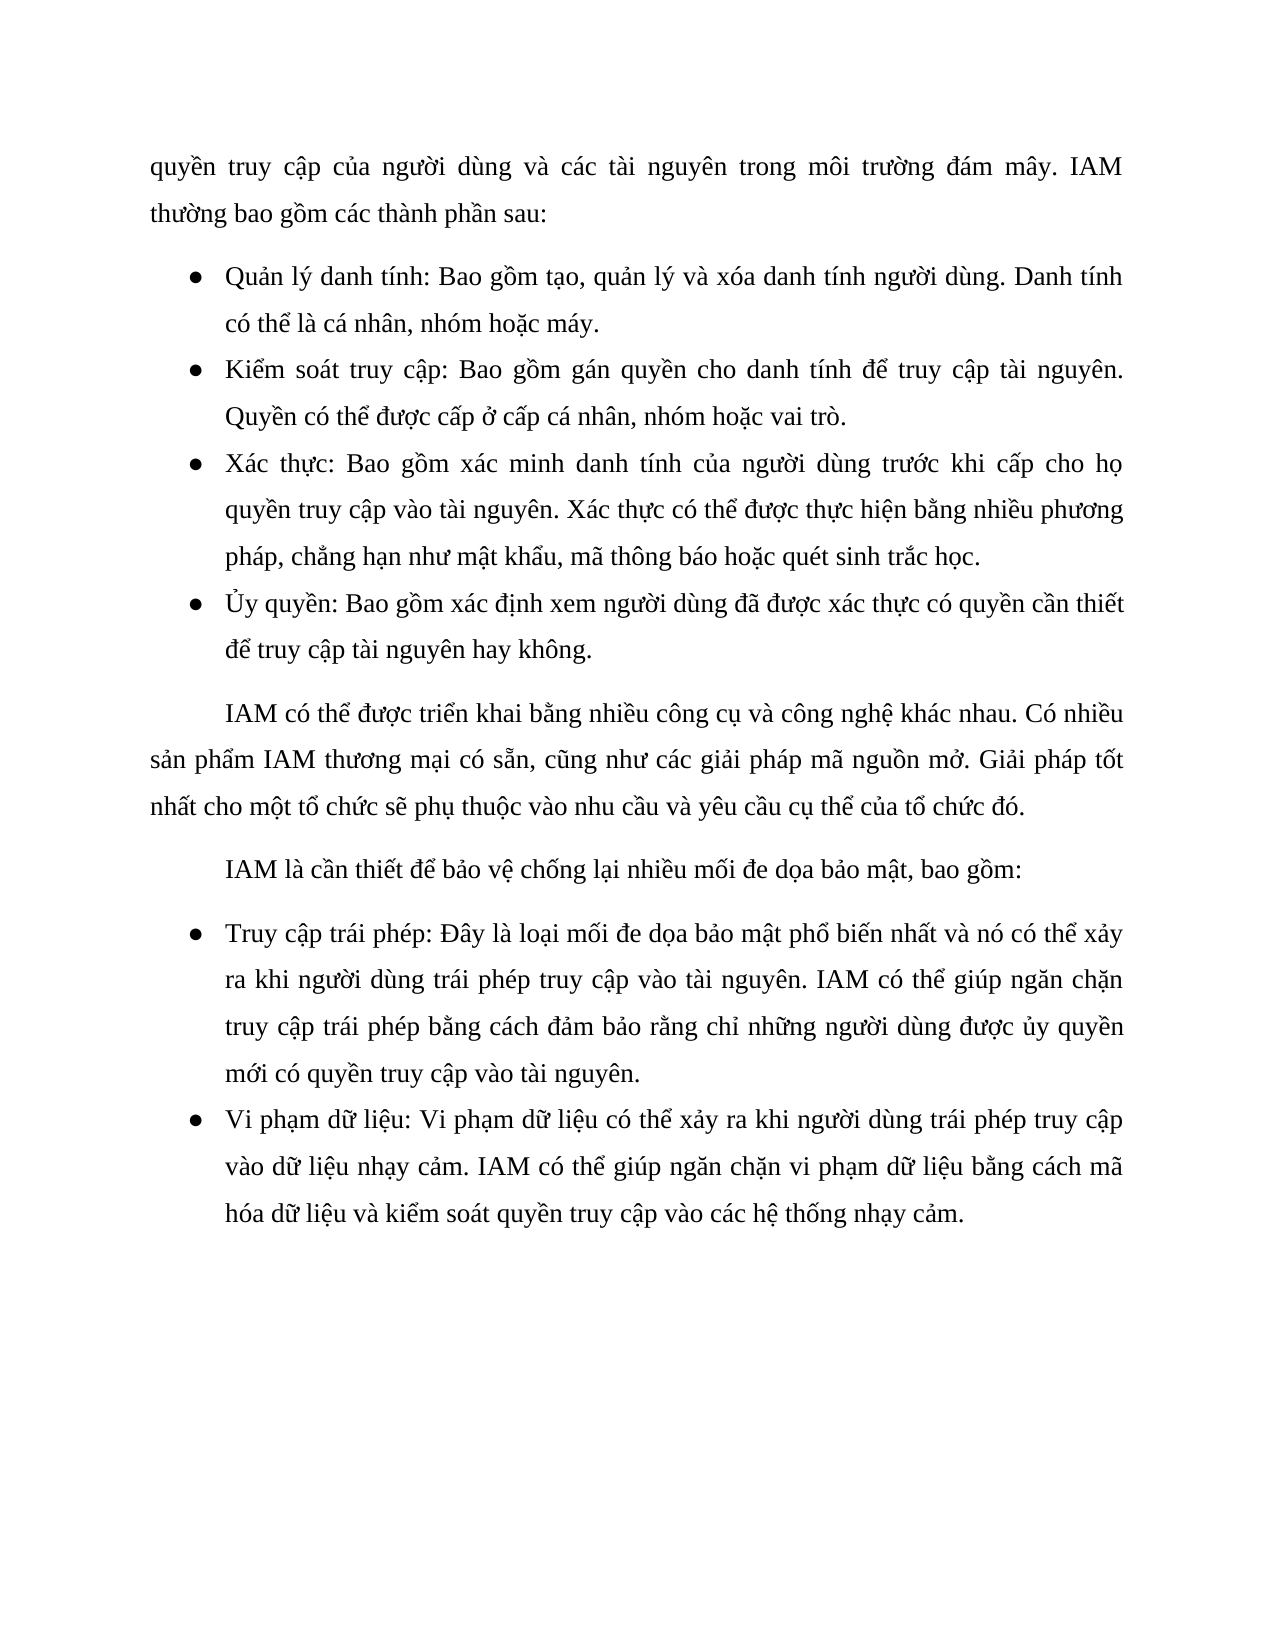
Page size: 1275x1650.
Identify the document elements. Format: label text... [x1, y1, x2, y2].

list Ủy quyền: Bao gồm xác định xem người dùng đã được xác thực có quyền cần thiết để truy cập tài nguyên hay không. [187, 587, 1125, 664]
list Kiểm soát truy cập: Bao gồm gán quyền cho danh tính để truy cập tài nguyên. Quyền có thể được cấp ở cấp cá nhân, nhóm hoặc vai trò. [187, 353, 1125, 431]
list Quản lý danh tính: Bao gồm tạo, quản lý và xóa danh tính người dùng. Danh tính có thể là cá nhân, nhóm hoặc máy. [187, 260, 1125, 338]
text IAM là cần thiết để bảo vệ chống lại nhiều mối đe dọa bảo mật, bao gồm: [150, 853, 1125, 884]
text IAM có thể được triển khai bằng nhiều công cụ và công nghệ khác nhau. Có nhiều sản phẩm IAM thương mại có sẵn, cũng như các giải pháp mã nguồn mở. Giải pháp tốt nhất cho một tổ chức sẽ phụ thuộc vào nhu cầu và yêu cầu cụ thể của tổ chức đó. [150, 697, 1125, 821]
list Truy cập trái phép: Đây là loại mối đe dọa bảo mật phổ biến nhất và nó có thể xảy ra khi người dùng trái phép truy cập vào tài nguyên. IAM có thể giúp ngăn chặn truy cập trái phép bằng cách đảm bảo rằng chỉ những người dùng được ủy quyền mới có quyền truy cập vào tài nguyên. [187, 917, 1125, 1088]
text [150, 150, 1125, 228]
list Vi phạm dữ liệu: Vi phạm dữ liệu có thể xảy ra khi người dùng trái phép truy cập vào dữ liệu nhạy cảm. IAM có thể giúp ngăn chặn vi phạm dữ liệu bằng cách mã hóa dữ liệu và kiểm soát quyền truy cập vào các hệ thống nhạy cảm. [187, 1103, 1125, 1228]
list Xác thực: Bao gồm xác minh danh tính của người dùng trước khi cấp cho họ quyền truy cập vào tài nguyên. Xác thực có thể được thực hiện bằng nhiều phương pháp, chẳng hạn như mật khẩu, mã thông báo hoặc quét sinh trắc học. [187, 447, 1125, 571]
